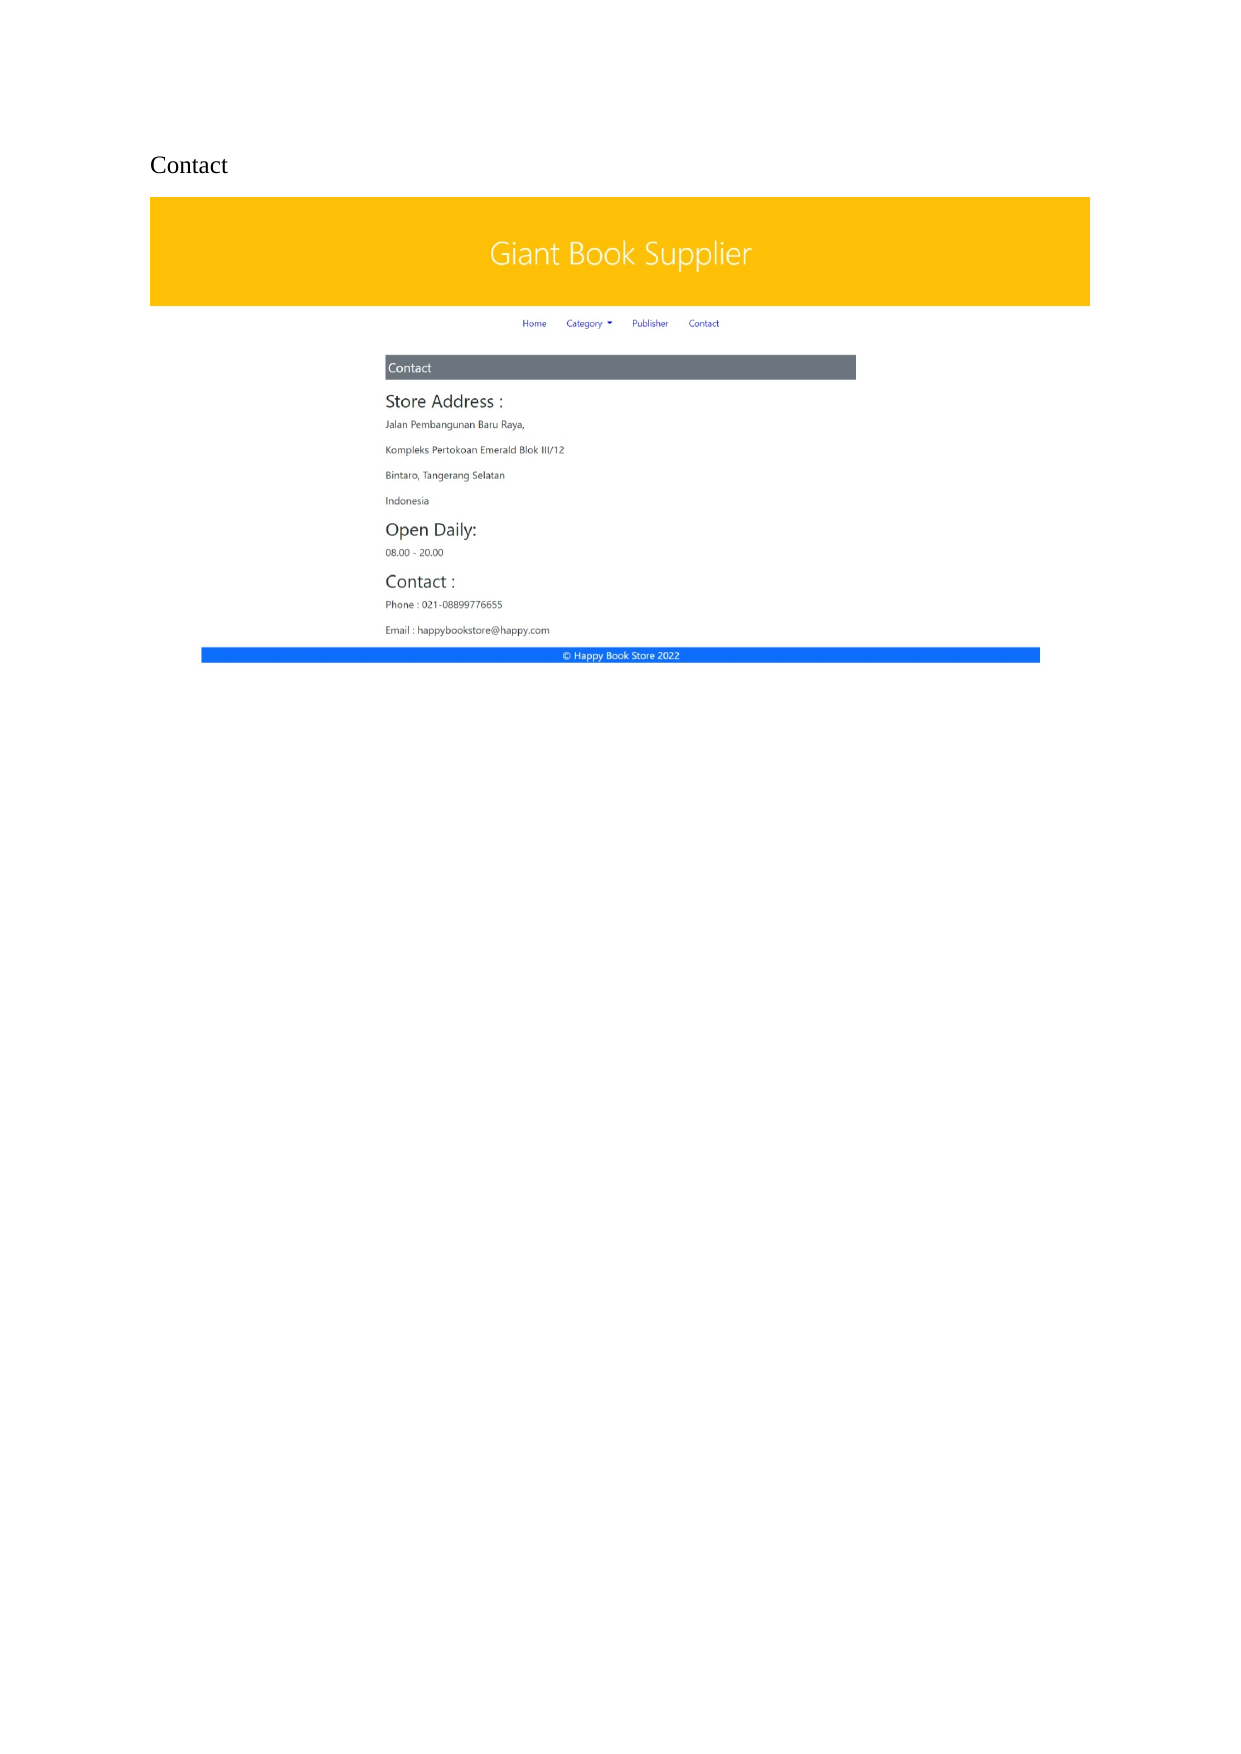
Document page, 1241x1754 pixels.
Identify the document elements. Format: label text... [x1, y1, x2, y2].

text Contact [150, 150, 1090, 179]
picture [150, 197, 1091, 671]
